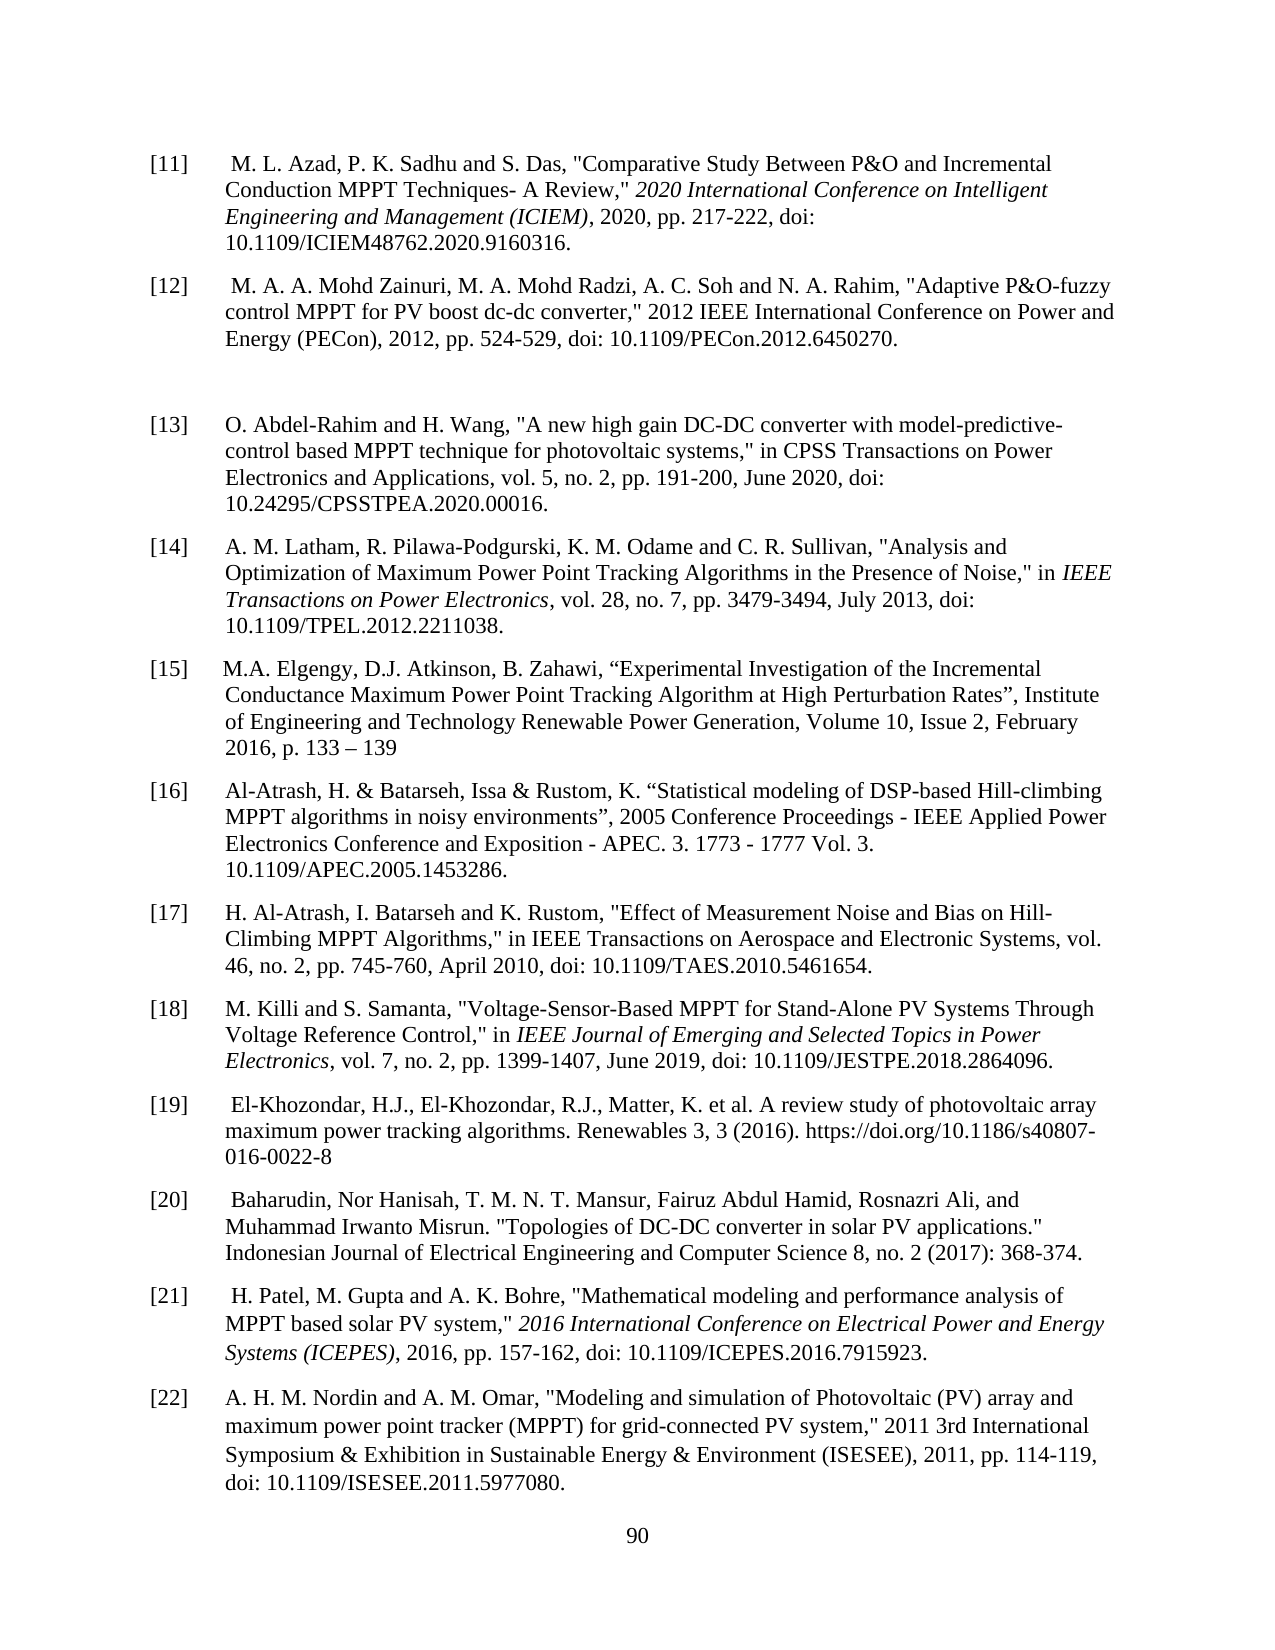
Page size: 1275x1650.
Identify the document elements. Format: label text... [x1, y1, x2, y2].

text [19] El-Khozondar, H.J., El-Khozondar, R.J., Matter, K. et al. A review study of photovoltaic array maximum power tracking algorithms. Renewables 3, 3 (2016). https://doi.org/10.1186/s40807-016-0022-8 [150, 1091, 1125, 1170]
text [15] M.A. Elgengy, D.J. Atkinson, B. Zahawi, “Experimental Investigation of the Incremental Conductance Maximum Power Point Tracking Algorithm at High Perturbation Rates”, Institute of Engineering and Technology Renewable Power Generation, Volume 10, Issue 2, February 2016, p. 133 – 139 [150, 655, 1125, 760]
text [13] O. Abdel-Rahim and H. Wang, "A new high gain DC-DC converter with model-predictive-control based MPPT technique for photovoltaic systems," in CPSS Transactions on Power Electronics and Applications, vol. 5, no. 2, pp. 191-200, June 2020, doi: 10.24295/CPSSTPEA.2020.00016. [150, 411, 1125, 516]
text [18] M. Killi and S. Samanta, "Voltage-Sensor-Based MPPT for Stand-Alone PV Systems Through Voltage Reference Control," in IEEE Journal of Emerging and Selected Topics in Power Electronics, vol. 7, no. 2, pp. 1399-1407, June 2019, doi: 10.1109/JESTPE.2018.2864096. [150, 995, 1125, 1074]
text [21] H. Patel, M. Gupta and A. K. Bohre, "Mathematical modeling and performance analysis of MPPT based solar PV system," 2016 International Conference on Electrical Power and Energy Systems (ICEPES), 2016, pp. 157-162, doi: 10.1109/ICEPES.2016.7915923. [150, 1282, 1125, 1365]
text [16] Al-Atrash, H. & Batarseh, Issa & Rustom, K. “Statistical modeling of DSP-based Hill-climbing MPPT algorithms in noisy environments”, 2005 Conference Proceedings - IEEE Applied Power Electronics Conference and Exposition - APEC. 3. 1773 - 1777 Vol. 3. 10.1109/APEC.2005.1453286. [150, 777, 1125, 882]
text [17] H. Al-Atrash, I. Batarseh and K. Rustom, "Effect of Measurement Noise and Bias on Hill-Climbing MPPT Algorithms," in IEEE Transactions on Aerospace and Electronic Systems, vol. 46, no. 2, pp. 745-760, April 2010, doi: 10.1109/TAES.2010.5461654. [150, 899, 1125, 978]
text [11] M. L. Azad, P. K. Sadhu and S. Das, "Comparative Study Between P&O and Incremental Conduction MPPT Techniques- A Review," 2020 International Conference on Intelligent Engineering and Management (ICIEM), 2020, pp. 217-222, doi: 10.1109/ICIEM48762.2020.9160316. [150, 150, 1125, 255]
text [14] A. M. Latham, R. Pilawa-Podgurski, K. M. Odame and C. R. Sullivan, "Analysis and Optimization of Maximum Power Point Tracking Algorithms in the Presence of Noise," in IEEE Transactions on Power Electronics, vol. 28, no. 7, pp. 3479-3494, July 2013, doi: 10.1109/TPEL.2012.2211038. [150, 533, 1125, 638]
text [12] M. A. A. Mohd Zainuri, M. A. Mohd Radzi, A. C. Soh and N. A. Rahim, "Adaptive P&O-fuzzy control MPPT for PV boost dc-dc converter," 2012 IEEE International Conference on Power and Energy (PECon), 2012, pp. 524-529, doi: 10.1109/PECon.2012.6450270. [150, 272, 1125, 351]
text [20] Baharudin, Nor Hanisah, T. M. N. T. Mansur, Fairuz Abdul Hamid, Rosnazri Ali, and Muhammad Irwanto Misrun. "Topologies of DC-DC converter in solar PV applications." Indonesian Journal of Electrical Engineering and Computer Science 8, no. 2 (2017): 368-374. [150, 1186, 1125, 1265]
text [22] A. H. M. Nordin and A. M. Omar, "Modeling and simulation of Photovoltaic (PV) array and maximum power point tracker (MPPT) for grid-connected PV system," 2011 3rd International Symposium & Exhibition in Sustainable Energy & Environment (ISESEE), 2011, pp. 114-119, doi: 10.1109/ISESEE.2011.5977080. [150, 1384, 1125, 1496]
